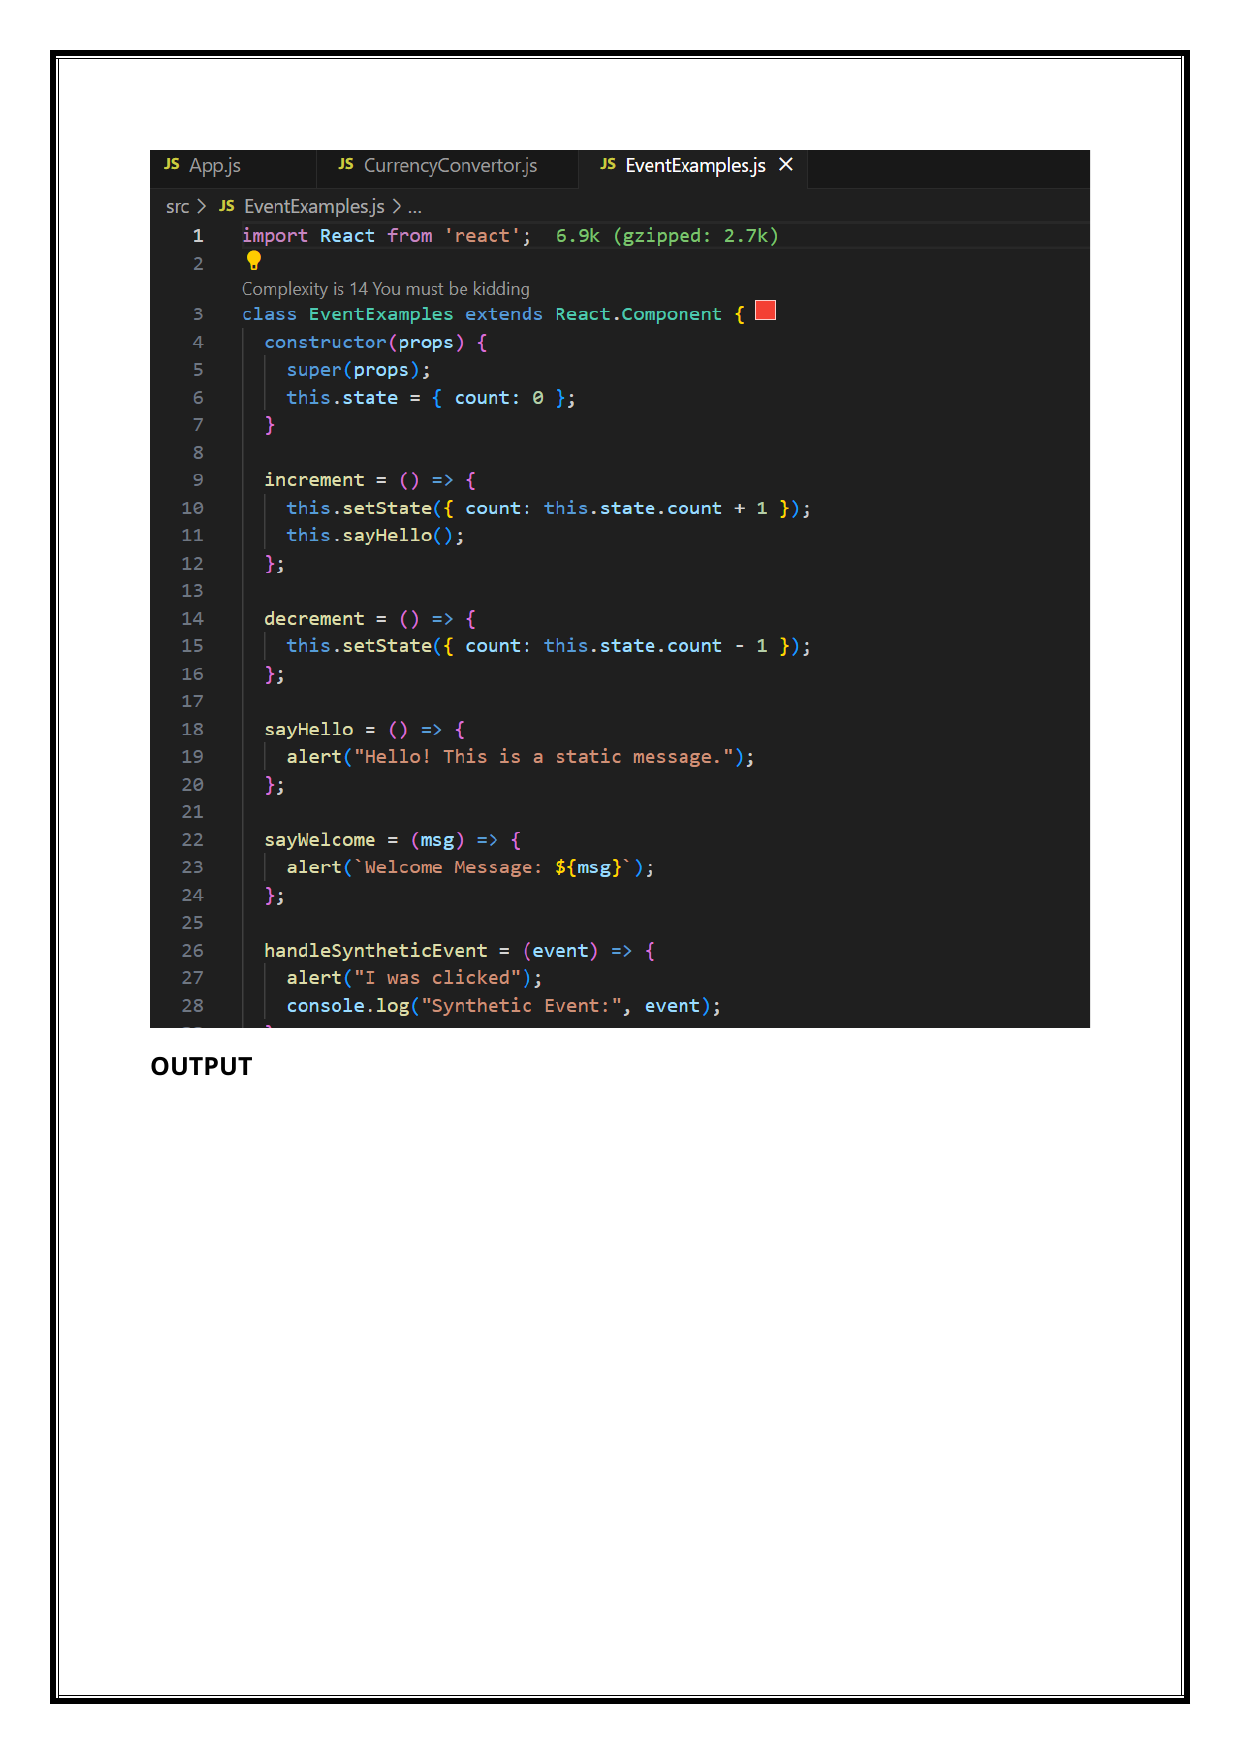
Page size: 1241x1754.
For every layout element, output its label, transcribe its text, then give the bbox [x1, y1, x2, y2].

picture [150, 150, 1091, 1028]
text OUTPUT [150, 1049, 1090, 1083]
